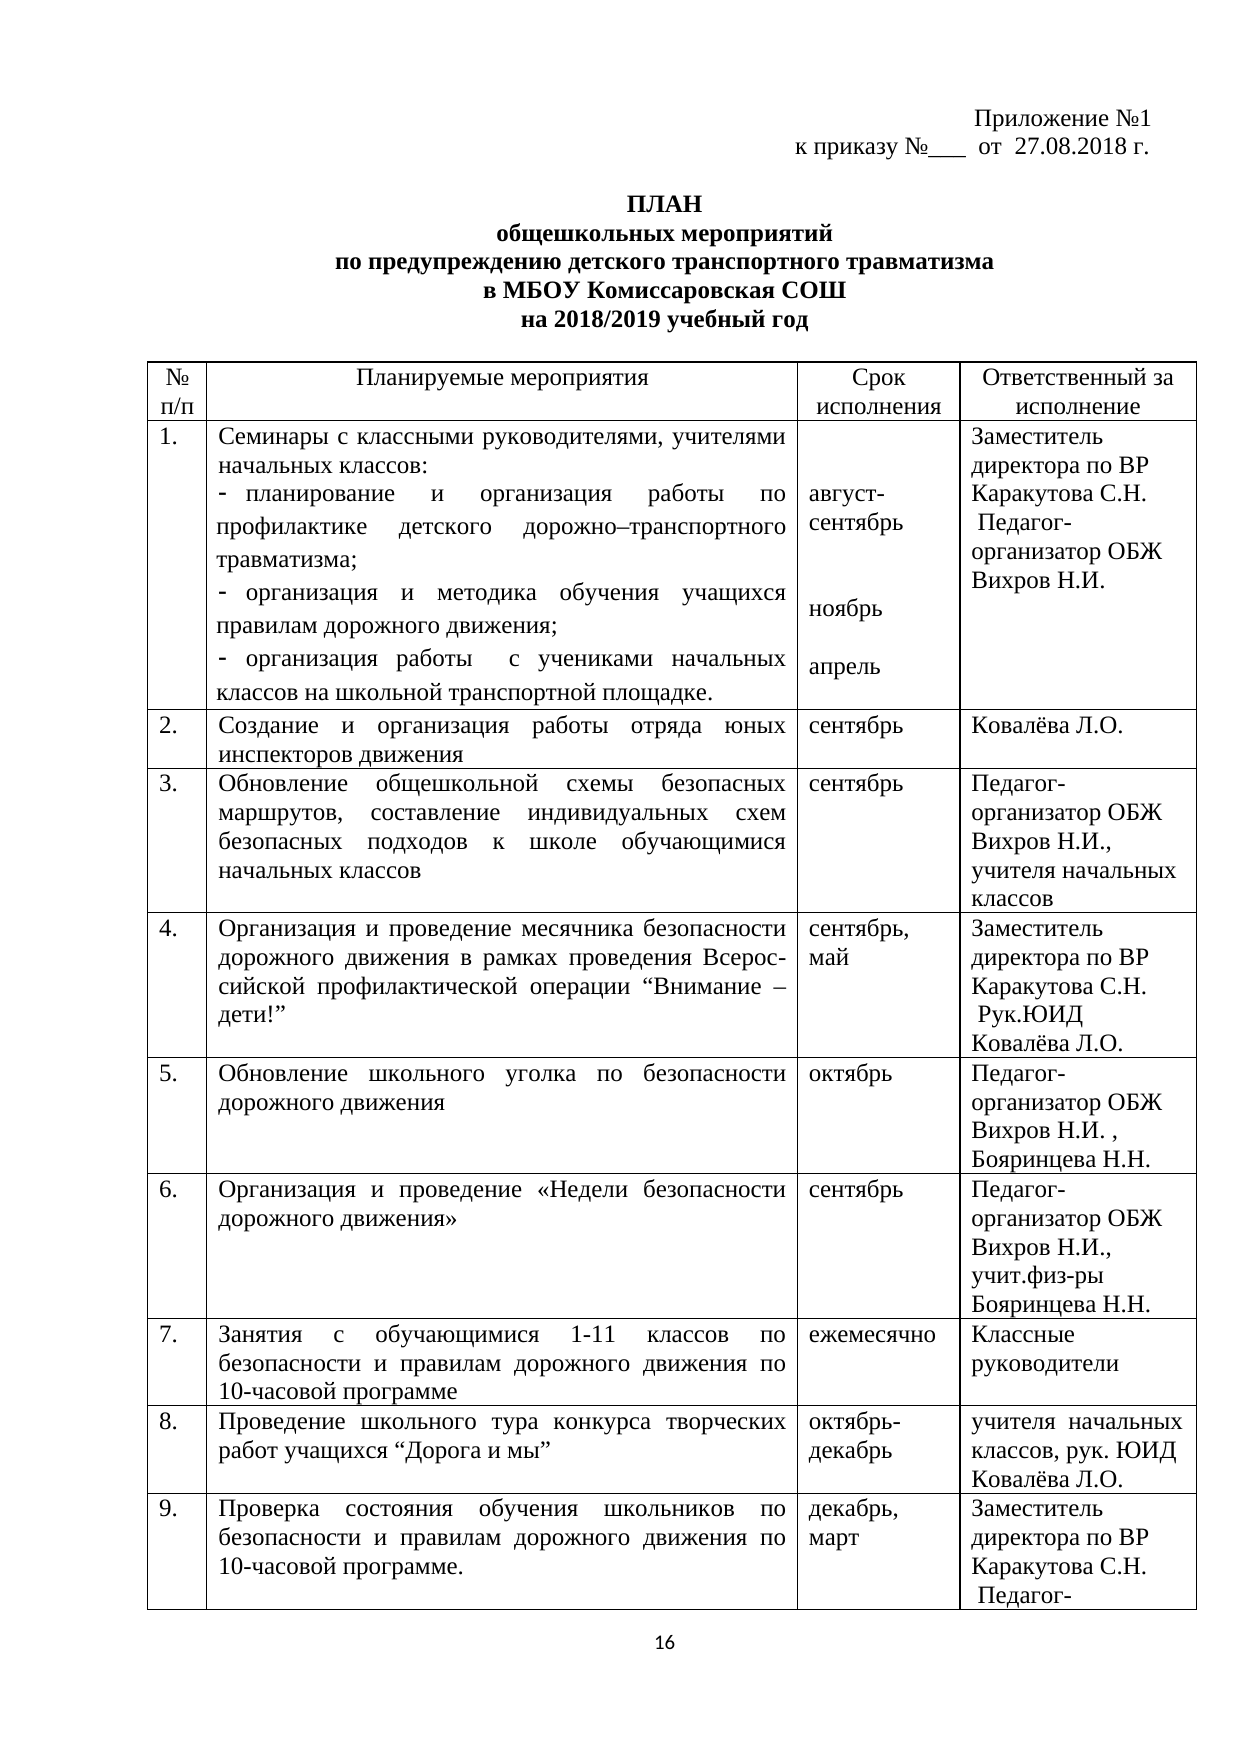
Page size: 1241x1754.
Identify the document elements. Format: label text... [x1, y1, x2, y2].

table_header Планируемые мероприятия [207, 363, 797, 420]
table_cell Организация и проведение «Недели безопасности дорожного движения» [207, 1174, 797, 1318]
table_header Ответственный за исполнение [961, 363, 1196, 420]
table_cell сентябрь [798, 710, 959, 767]
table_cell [207, 1494, 797, 1608]
table_cell Педагог-организатор ОБЖ Вихров Н.И., учит.физ-ры Бояринцева Н.Н. [961, 1174, 1196, 1318]
table_header №п/п [148, 363, 206, 420]
table_cell Обновление школьного уголка по безопасности дорожного движения [207, 1058, 797, 1173]
table_cell [148, 710, 206, 767]
table_cell Семинары с классными руководителями, учителями начальных классов: планирование и организация работы по профилактике детского дорожно–транспортного травматизма; организация и методика обучения учащихся правилам дорожного движения; организация работы с учениками начальных классов на школьной транспортной площадке. [207, 421, 797, 709]
table_cell Занятия с обучающимися 1-11 классов по безопасности и правилам дорожного движения по 10-часовой программе [207, 1319, 797, 1405]
table_cell Педагог-организатор ОБЖ Вихров Н.И. , Бояринцева Н.Н. [961, 1058, 1196, 1173]
table_cell [148, 1319, 206, 1405]
table_cell ежемесячно [798, 1319, 959, 1405]
table_cell октябрь-декабрь [798, 1406, 959, 1492]
table_header Срок исполнения [798, 363, 959, 420]
text в МБОУ Комиссаровская СОШ [177, 275, 1152, 304]
table_cell Организация и проведение месячника безопасности дорожного движения в рамках проведения Всероссийской профилактической операции “Внимание – дети!” [207, 913, 797, 1057]
text по предупреждению детского транспортного травматизма [177, 246, 1152, 275]
table_cell учителя начальных классов, рук. ЮИД Ковалёва Л.О. [961, 1406, 1196, 1492]
text общешкольных мероприятий [177, 218, 1152, 246]
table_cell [961, 1494, 1196, 1608]
text ПЛАН [177, 189, 1152, 218]
table_cell декабрь, март [798, 1494, 959, 1608]
text на 2018/2019 учебный год [177, 304, 1152, 333]
table_cell [148, 1494, 206, 1608]
table_cell август- сентябрь ноябрь апрель [798, 421, 959, 709]
table_cell сентябрь, май [798, 913, 959, 1057]
table_cell Педагог-организатор ОБЖ Вихров Н.И., учителя начальных классов [961, 769, 1196, 912]
table_cell Заместитель директора по ВР Каракутова С.Н. Педагог-организатор ОБЖ Вихров Н.И. [961, 421, 1196, 709]
table_cell сентябрь [798, 769, 959, 912]
table_cell [148, 421, 206, 709]
text Приложение №1 [177, 103, 1152, 131]
table_cell Классные руководители [961, 1319, 1196, 1405]
table_cell [148, 1058, 206, 1173]
table_cell [148, 1174, 206, 1318]
table_cell Создание и организация работы отряда юных инспекторов движения [207, 710, 797, 767]
table_cell [148, 769, 206, 912]
table_cell [148, 1406, 206, 1492]
table_cell октябрь [798, 1058, 959, 1173]
table_cell Обновление общешкольной схемы безопасных маршрутов, составление индивидуальных схем безопасных подходов к школе обучающимися начальных классов [207, 769, 797, 912]
table_cell сентябрь [798, 1174, 959, 1318]
table_cell Проведение школьного тура конкурса творческих работ учащихся “Дорога и мы” [207, 1406, 797, 1492]
table_cell Ковалёва Л.О. [961, 710, 1196, 767]
text к приказу №___ от 27.08.2018 г. [601, 131, 1152, 160]
table_cell [148, 913, 206, 1057]
table_cell Заместитель директора по ВР Каракутова С.Н. Рук.ЮИД Ковалёва Л.О. [961, 913, 1196, 1057]
